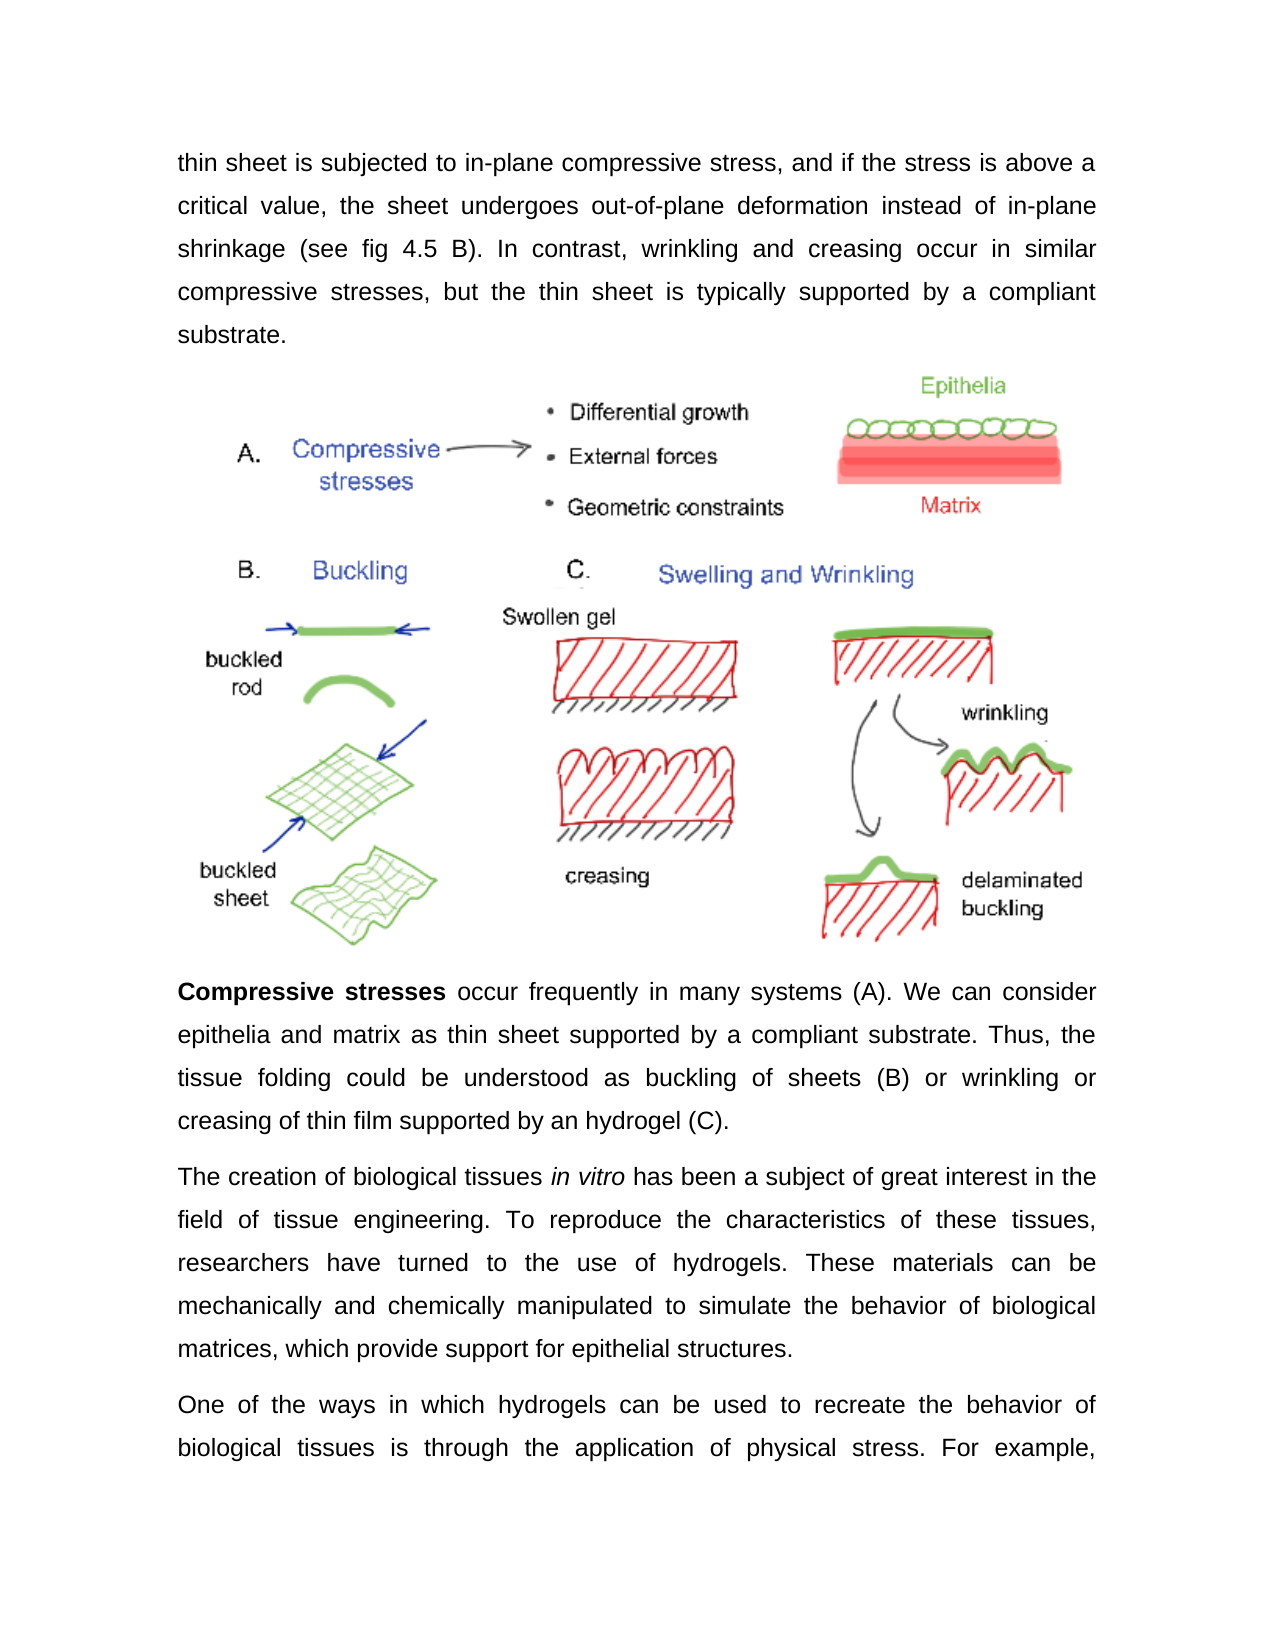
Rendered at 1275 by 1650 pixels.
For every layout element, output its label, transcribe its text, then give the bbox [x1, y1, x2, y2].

picture [177, 375, 1096, 950]
text The creation of biological tissues in vitro has been a subject of great interest in the field of tissue engineering. To reproduce the characteristics of these tissues, researchers have turned to the use of hydrogels. These materials can be mechanically and chemically manipulated to simulate the behavior of biological matrices, which provide support for epithelial structures. [177, 1162, 1098, 1363]
text Compressive stresses occur frequently in many systems (A). We can consider epithelia and matrix as thin sheet supported by a compliant substrate. Thus, the tissue folding could be understood as buckling of sheets (B) or wrinkling or creasing of thin film supported by an hydrogel (C). [177, 977, 1098, 1135]
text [177, 148, 1098, 349]
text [177, 1390, 1098, 1462]
